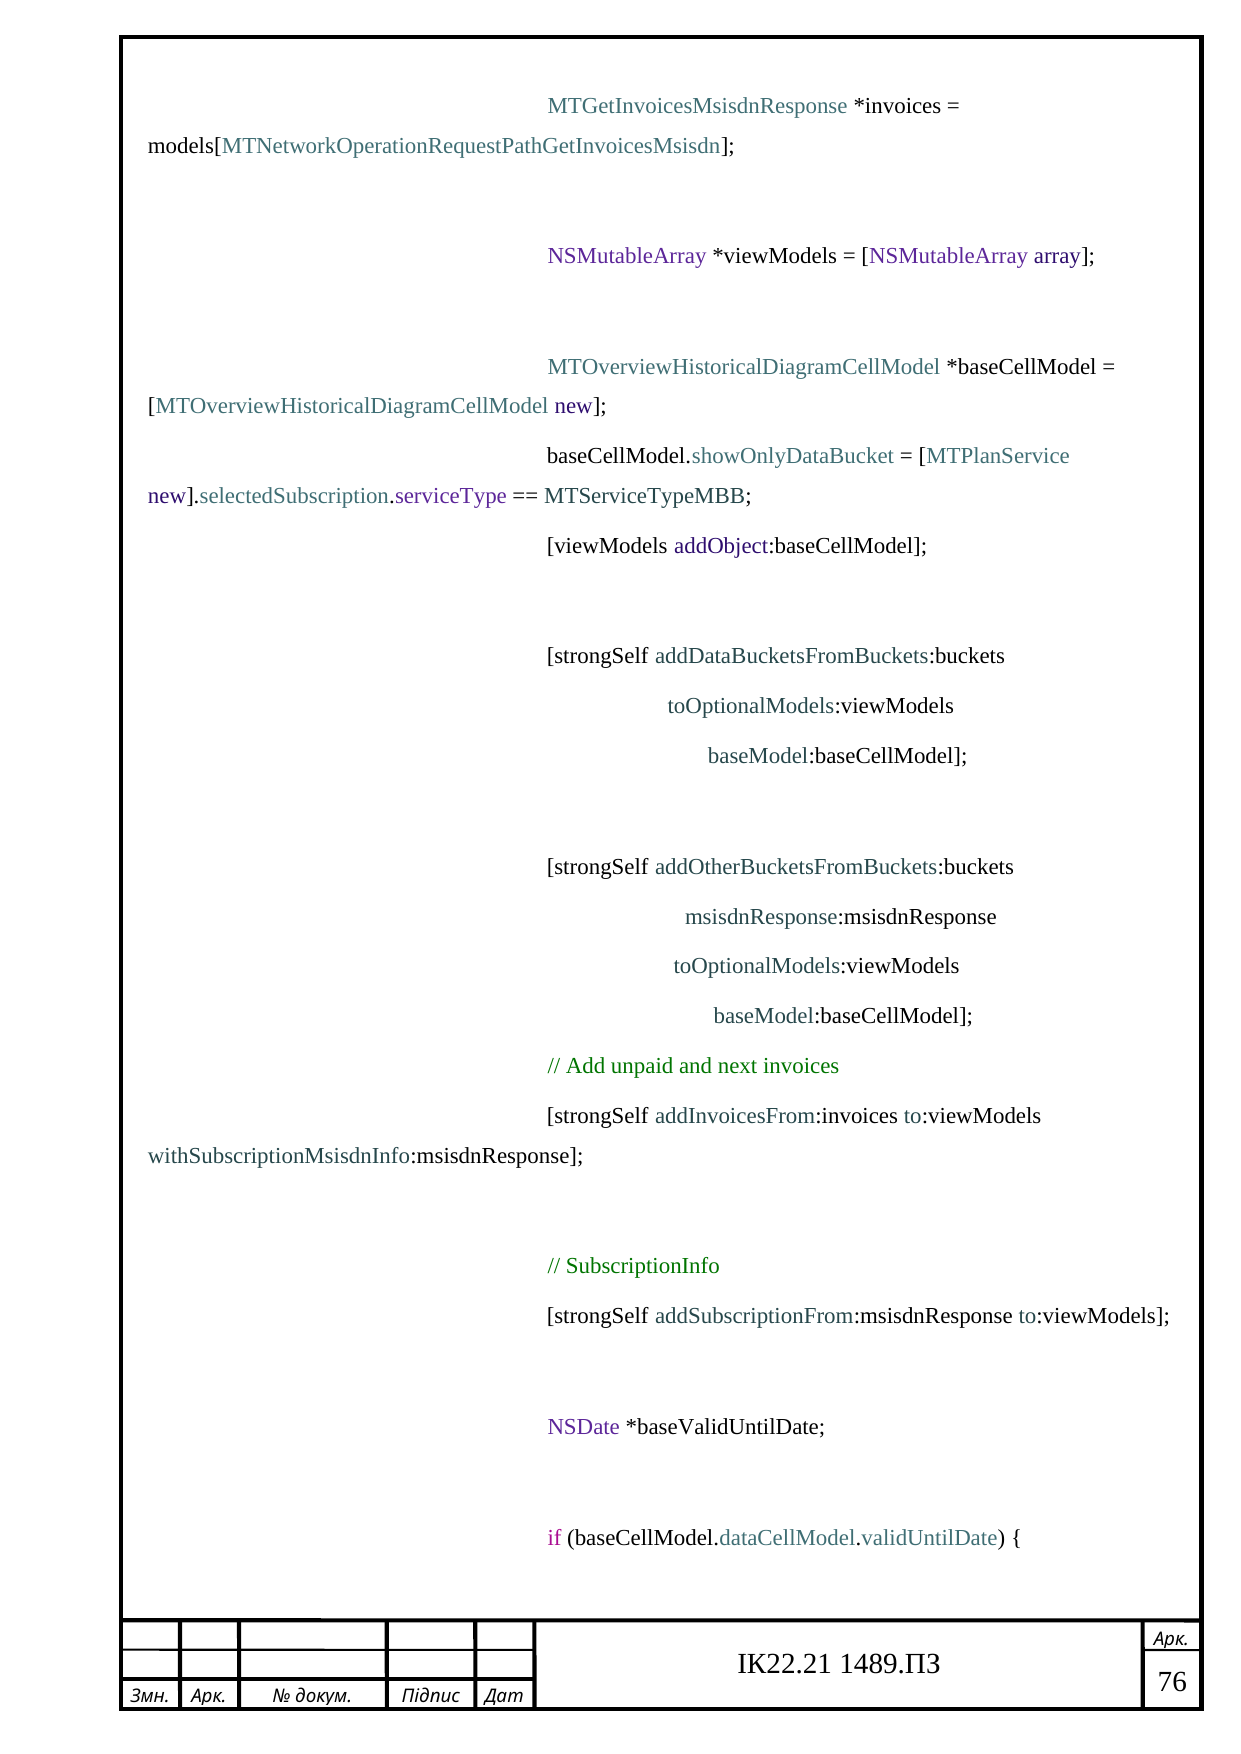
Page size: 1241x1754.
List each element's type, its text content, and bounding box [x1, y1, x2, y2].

text baseModel:baseCellModel]; [148, 1002, 1196, 1029]
text // Add unpaid and next invoices [148, 1052, 1196, 1079]
text if (baseCellModel.dataCellModel.validUntilDate) { [148, 1523, 1196, 1550]
text MTOverviewHistoricalDiagramCellModel *baseCellModel = [MTOverviewHistoricalDiagramCellModel new]; [148, 353, 1196, 419]
text [strongSelf addSubscriptionFrom:msisdnResponse to:viewModels]; [148, 1302, 1196, 1329]
text NSMutableArray *viewModels = [NSMutableArray array]; [148, 242, 1196, 269]
text MTGetInvoicesMsisdnResponse *invoices = models[MTNetworkOperationRequestPathGetInvoicesMsisdn]; [148, 92, 1196, 158]
text NSDate *baseValidUntilDate; [148, 1413, 1196, 1439]
text // SubscriptionInfo [148, 1252, 1196, 1279]
text msisdnResponse:msisdnResponse [148, 903, 1196, 929]
text toOptionalModels:viewModels [148, 953, 1196, 979]
text [viewModels addObject:baseCellModel]; [148, 532, 1196, 558]
text baseCellModel.showOnlyDataBucket = [MTPlanService new].selectedSubscription.serviceType == MTServiceTypeMBB; [148, 442, 1196, 508]
text [strongSelf addDataBucketsFromBuckets:buckets [148, 642, 1196, 669]
text [strongSelf addOtherBucketsFromBuckets:buckets [148, 853, 1196, 879]
text baseModel:baseCellModel]; [148, 742, 1196, 768]
text toOptionalModels:viewModels [148, 692, 1196, 719]
text [strongSelf addInvoicesFrom:invoices to:viewModels withSubscriptionMsisdnInfo:msisdnResponse]; [148, 1102, 1196, 1168]
